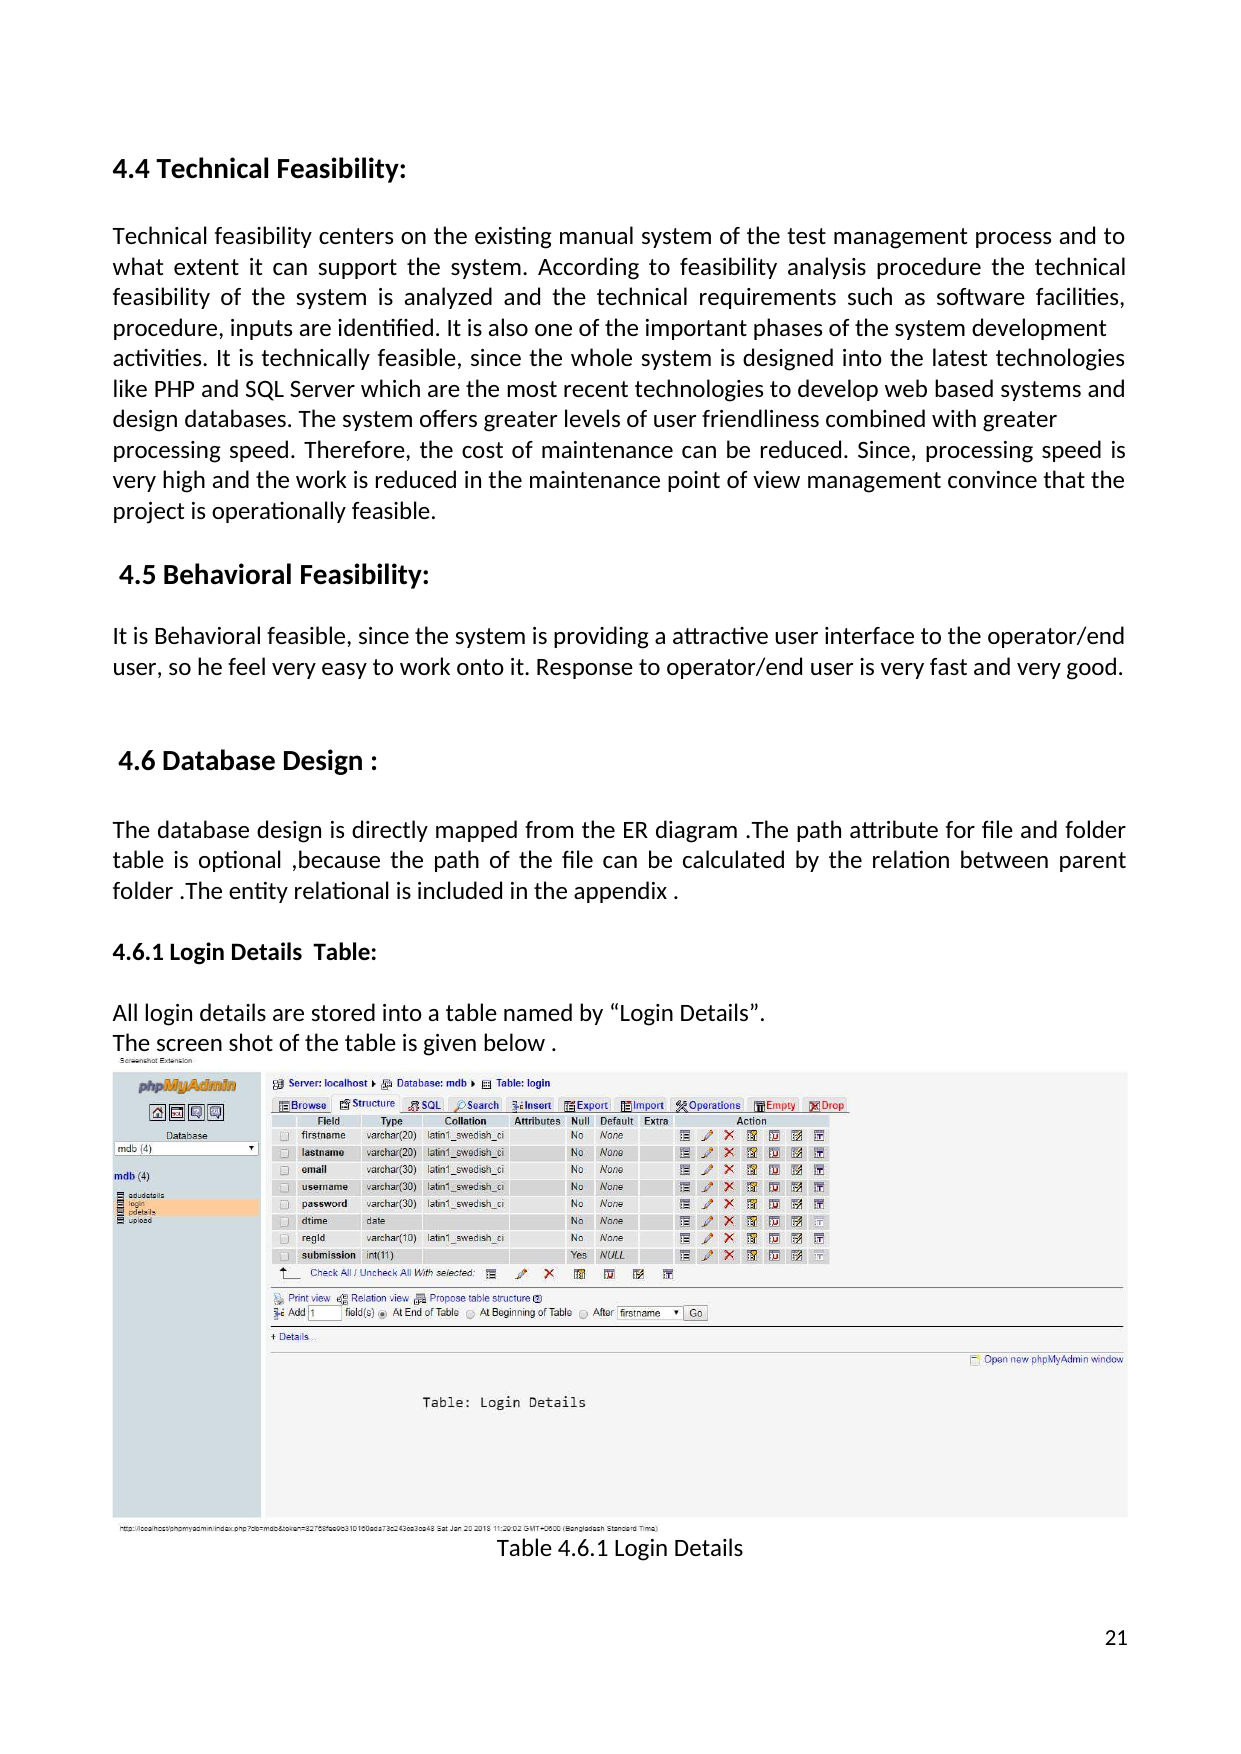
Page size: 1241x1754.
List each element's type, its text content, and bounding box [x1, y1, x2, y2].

text It is Behavioral feasible, since the system is providing a attractive user interface to the operator/end user, so he feel very easy to work onto it. Response to operator/end user is very fast and very good. [112, 620, 1128, 681]
text The database design is directly mapped from the ER diagram .The path attribute for file and folder table is optional ,because the path of the file can be calculated by the relation between parent folder .The entity relational is included in the appendix . [112, 814, 1128, 905]
text The screen shot of the table is given below . [112, 1027, 1128, 1057]
text Technical feasibility centers on the existing manual system of the test management process and to what extent it can support the system. According to feasibility analysis procedure the technical feasibility of the system is analyzed and the technical requirements such as software facilities, procedure, inputs are identified. It is also one of the important phases of the system development [112, 220, 1128, 342]
text 4.6 Database Design : [112, 742, 1128, 778]
text Table 4.6.1 Login Details [112, 1532, 1128, 1563]
text 4.4 Technical Feasibility: [112, 150, 1128, 186]
text processing speed. Therefore, the cost of maintenance can be reduced. Since, processing speed is very high and the work is reduced in the maintenance point of view management convince that the project is operationally feasible. [112, 434, 1128, 526]
picture [112, 1057, 1128, 1532]
text activities. It is technically feasible, since the whole system is designed into the latest technologies like PHP and SQL Server which are the most recent technologies to develop web based systems and design databases. The system offers greater levels of user friendliness combined with greater [112, 342, 1128, 434]
text 4.5 Behavioral Feasibility: [112, 556, 1128, 592]
text 4.6.1 Login Details Table: [112, 936, 1128, 966]
text All login details are stored into a table named by “Login Details”. [112, 997, 1128, 1027]
